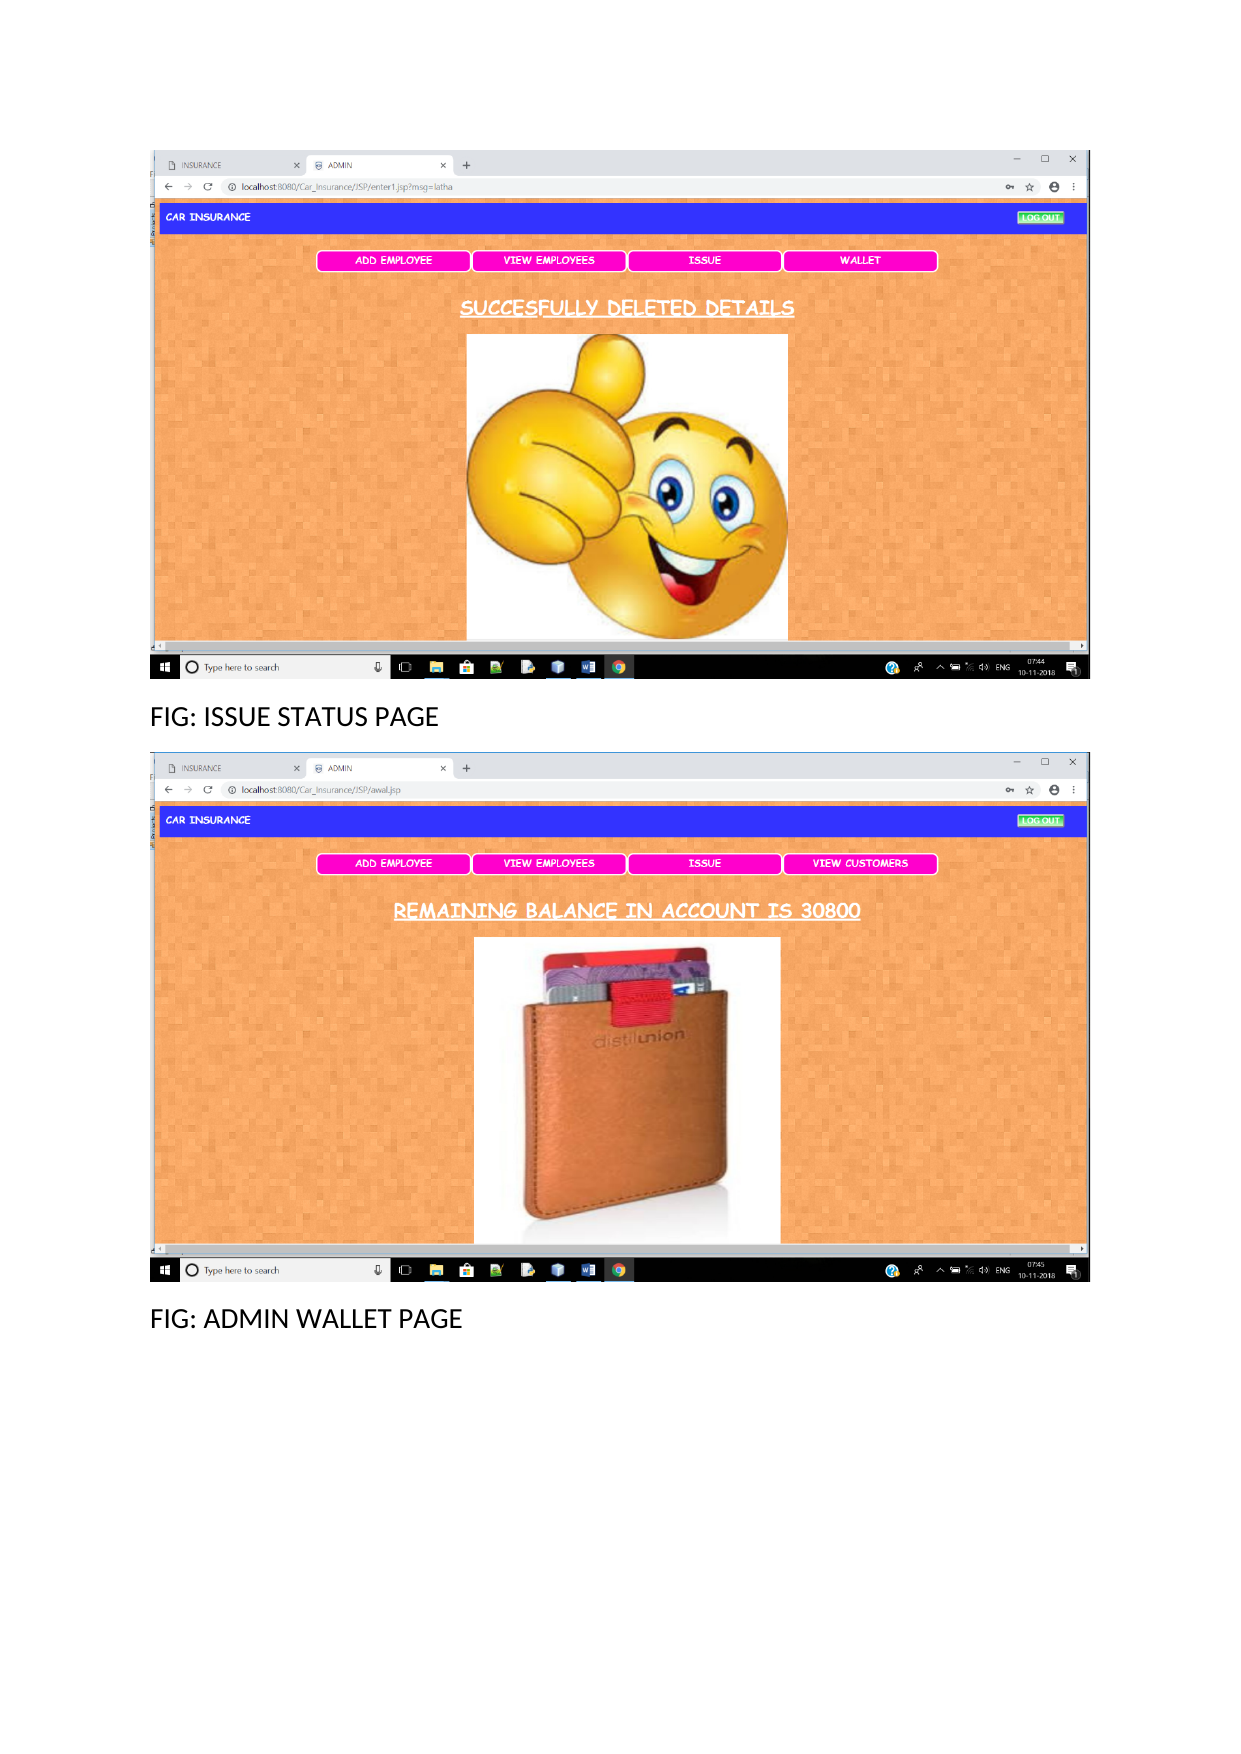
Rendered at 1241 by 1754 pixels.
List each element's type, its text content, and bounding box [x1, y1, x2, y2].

text FIG: ISSUE STATUS PAGE [150, 698, 1090, 733]
picture [150, 150, 1091, 679]
picture [150, 752, 1091, 1282]
text FIG: ADMIN WALLET PAGE [150, 1301, 1090, 1336]
